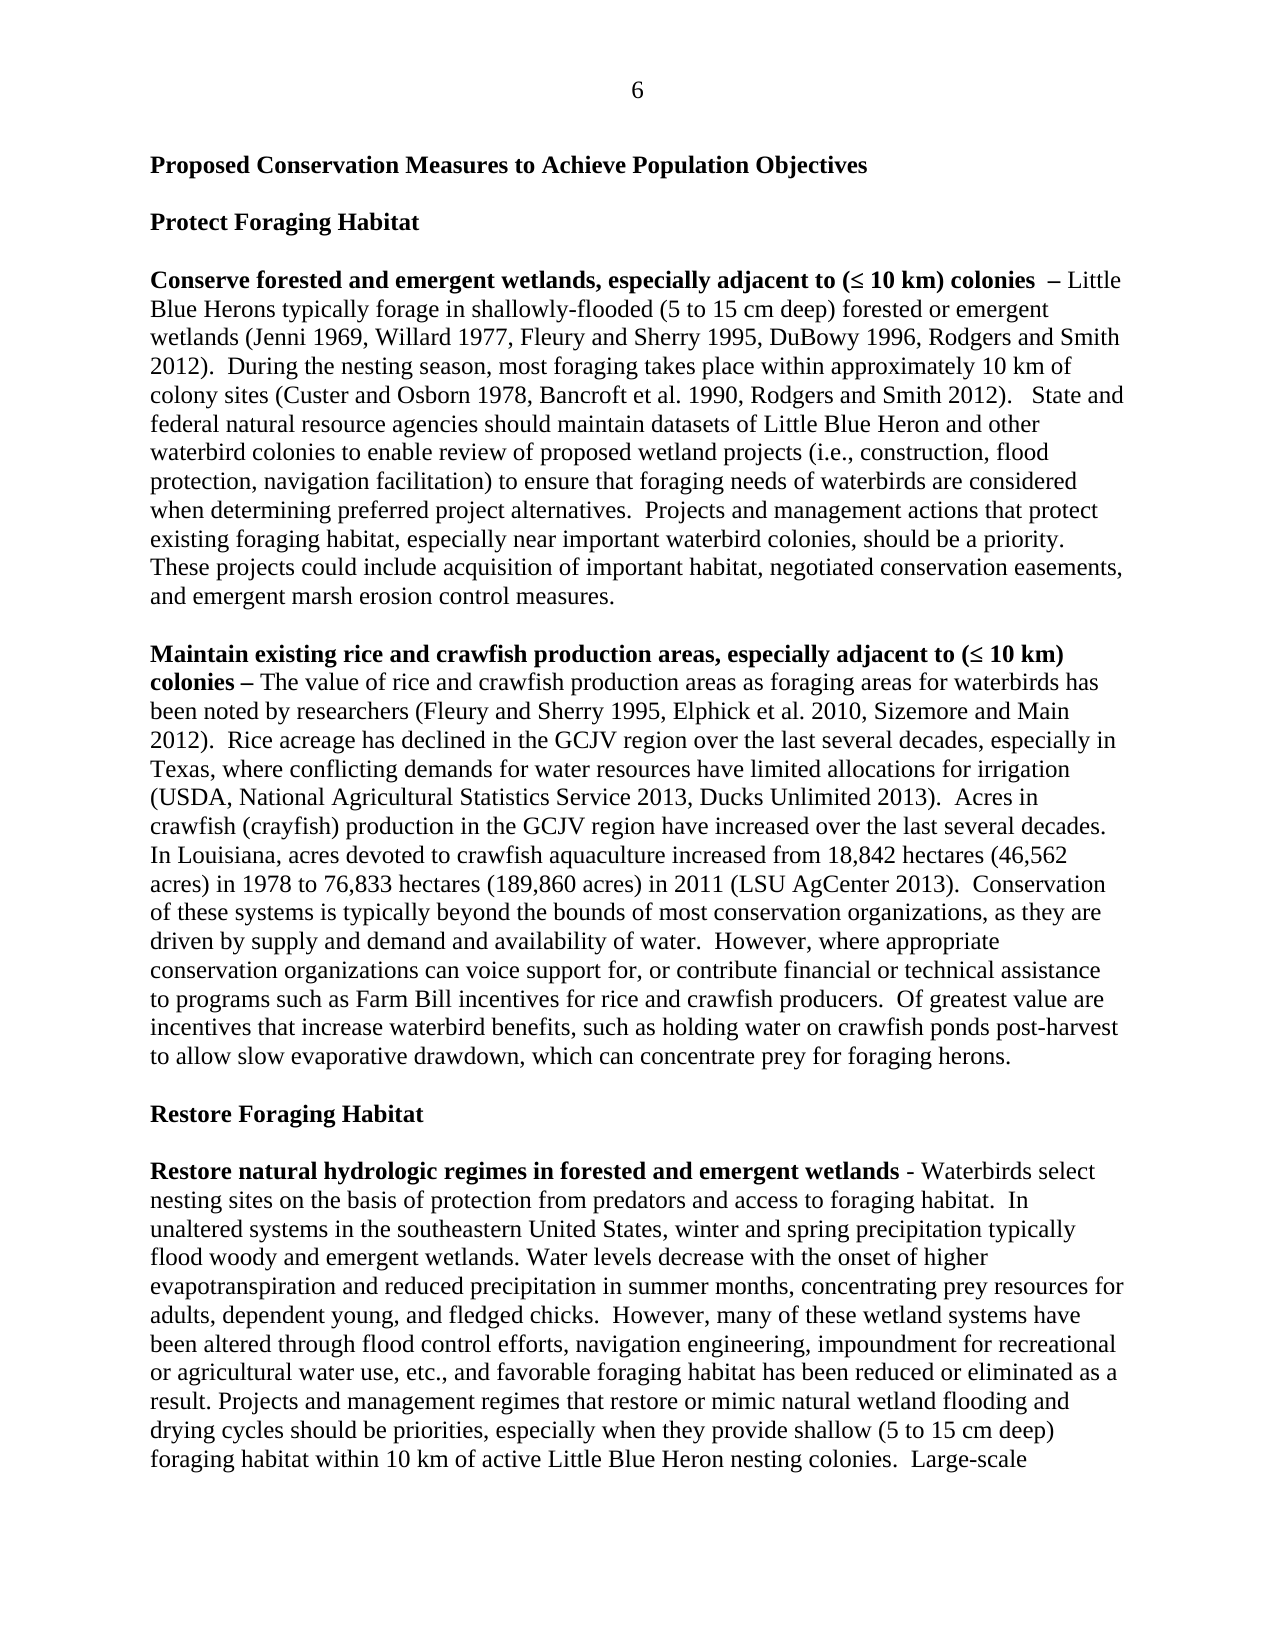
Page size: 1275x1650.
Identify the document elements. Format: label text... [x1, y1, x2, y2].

list Conserve forested and emergent wetlands, especially adjacent to (≤ 10 km) colonies – Little Blue Herons typically forage in shallowly-flooded (5 to 15 cm deep) forested or emergent wetlands (Jenni 1969, Willard 1977, Fleury and Sherry 1995, DuBowy 1996, Rodgers and Smith 2012). During the nesting season, most foraging takes place within approximately 10 km of colony sites (Custer and Osborn 1978, Bancroft et al. 1990, Rodgers and Smith 2012). State and federal natural resource agencies should maintain datasets of Little Blue Heron and other waterbird colonies to enable review of proposed wetland projects (i.e., construction, flood protection, navigation facilitation) to ensure that foraging needs of waterbirds are considered when determining preferred project alternatives. Projects and management actions that protect existing foraging habitat, especially near important waterbird colonies, should be a priority. These projects could include acquisition of important habitat, negotiated conservation easements, and emergent marsh erosion control measures. [150, 265, 1125, 610]
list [150, 1156, 1125, 1472]
list Maintain existing rice and crawfish production areas, especially adjacent to (≤ 10 km) colonies – The value of rice and crawfish production areas as foraging areas for waterbirds has been noted by researchers (Fleury and Sherry 1995, Elphick et al. 2010, Sizemore and Main 2012). Rice acreage has declined in the GCJV region over the last several decades, especially in Texas, where conflicting demands for water resources have limited allocations for irrigation (USDA, National Agricultural Statistics Service 2013, Ducks Unlimited 2013). Acres in crawfish (crayfish) production in the GCJV region have increased over the last several decades. In Louisiana, acres devoted to crawfish aquaculture increased from 18,842 hectares (46,562 acres) in 1978 to 76,833 hectares (189,860 acres) in 2011 (LSU AgCenter 2013). Conservation of these systems is typically beyond the bounds of most conservation organizations, as they are driven by supply and demand and availability of water. However, where appropriate conservation organizations can voice support for, or contribute financial or technical assistance to programs such as Farm Bill incentives for rice and crawfish producers. Of greatest value are incentives that increase waterbird benefits, such as holding water on crawfish ponds post-harvest to allow slow evaporative drawdown, which can concentrate prey for foraging herons. [150, 639, 1125, 1070]
text Proposed Conservation Measures to Achieve Population Objectives [150, 150, 1125, 179]
text Protect Foraging Habitat [150, 207, 1125, 236]
text Restore Foraging Habitat [150, 1099, 1125, 1127]
